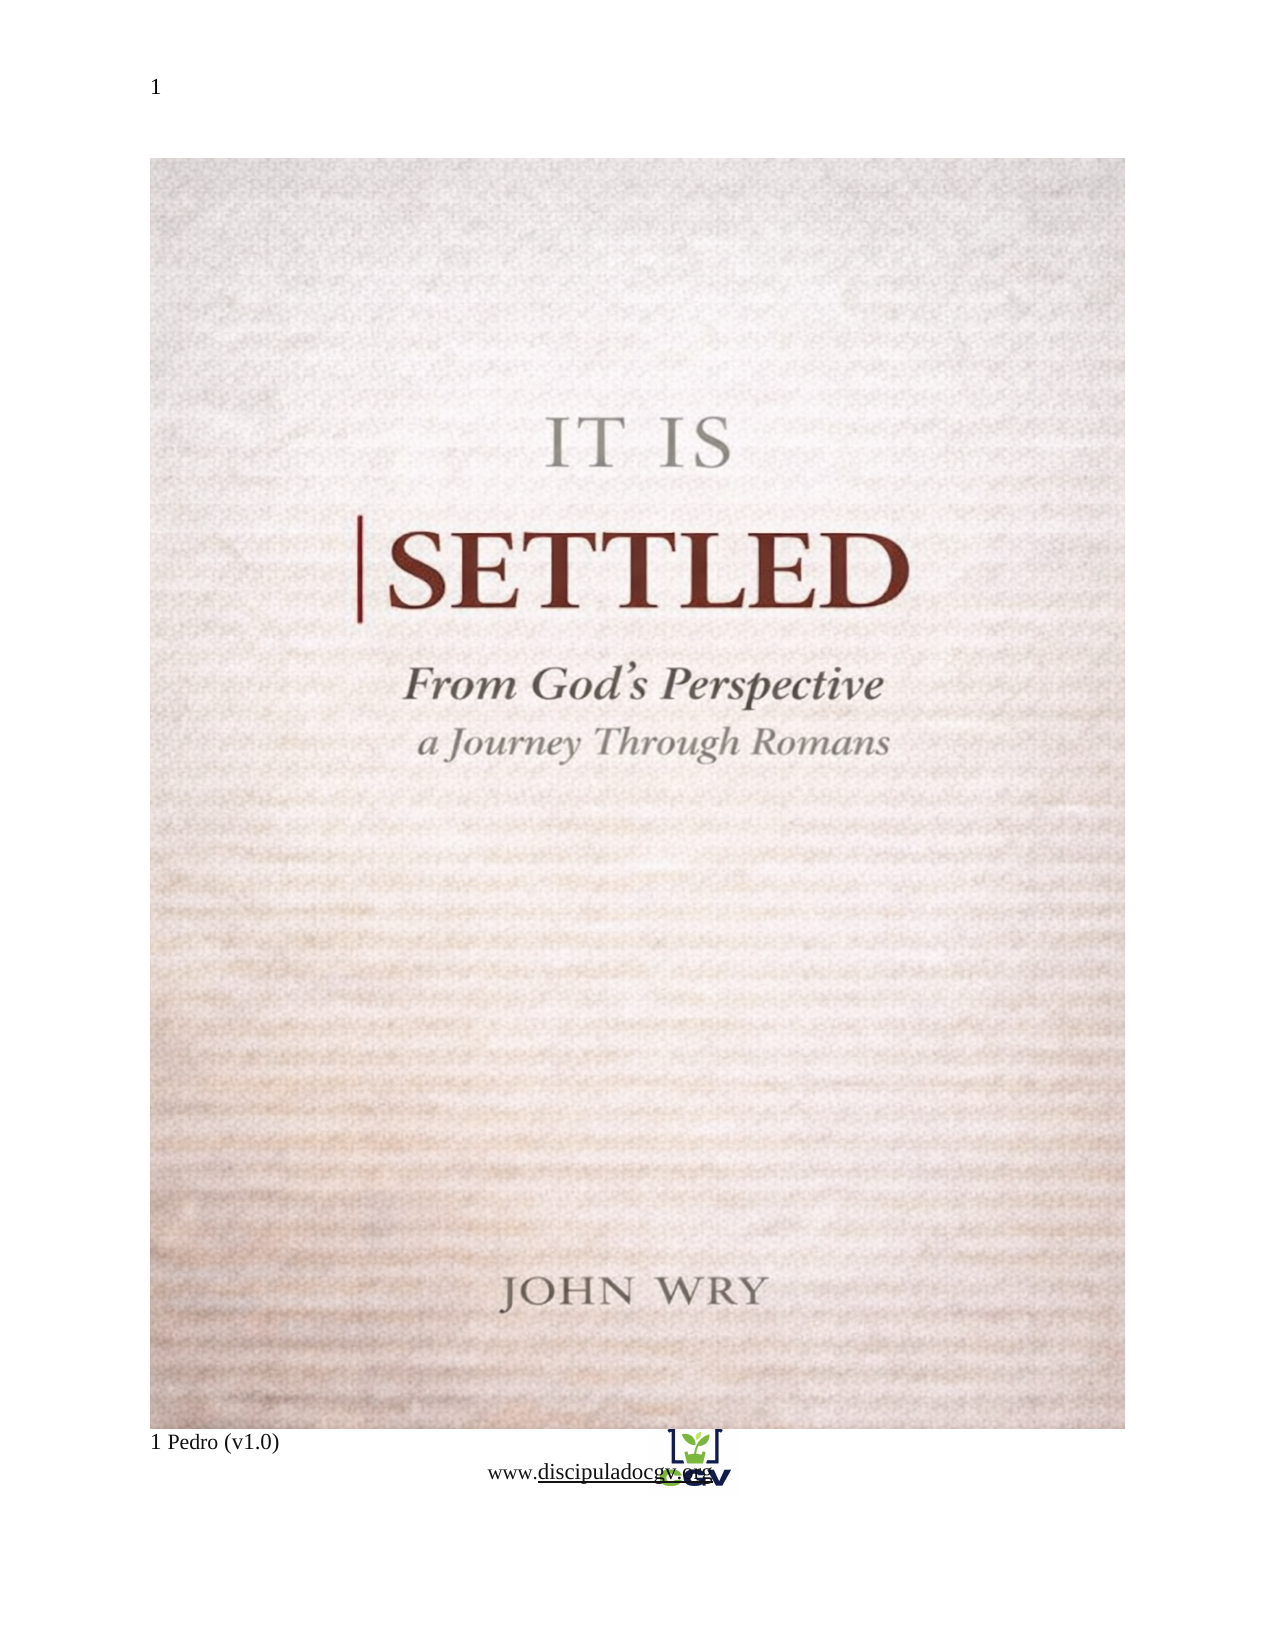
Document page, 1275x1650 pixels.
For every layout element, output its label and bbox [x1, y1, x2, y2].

picture [150, 158, 1125, 1495]
